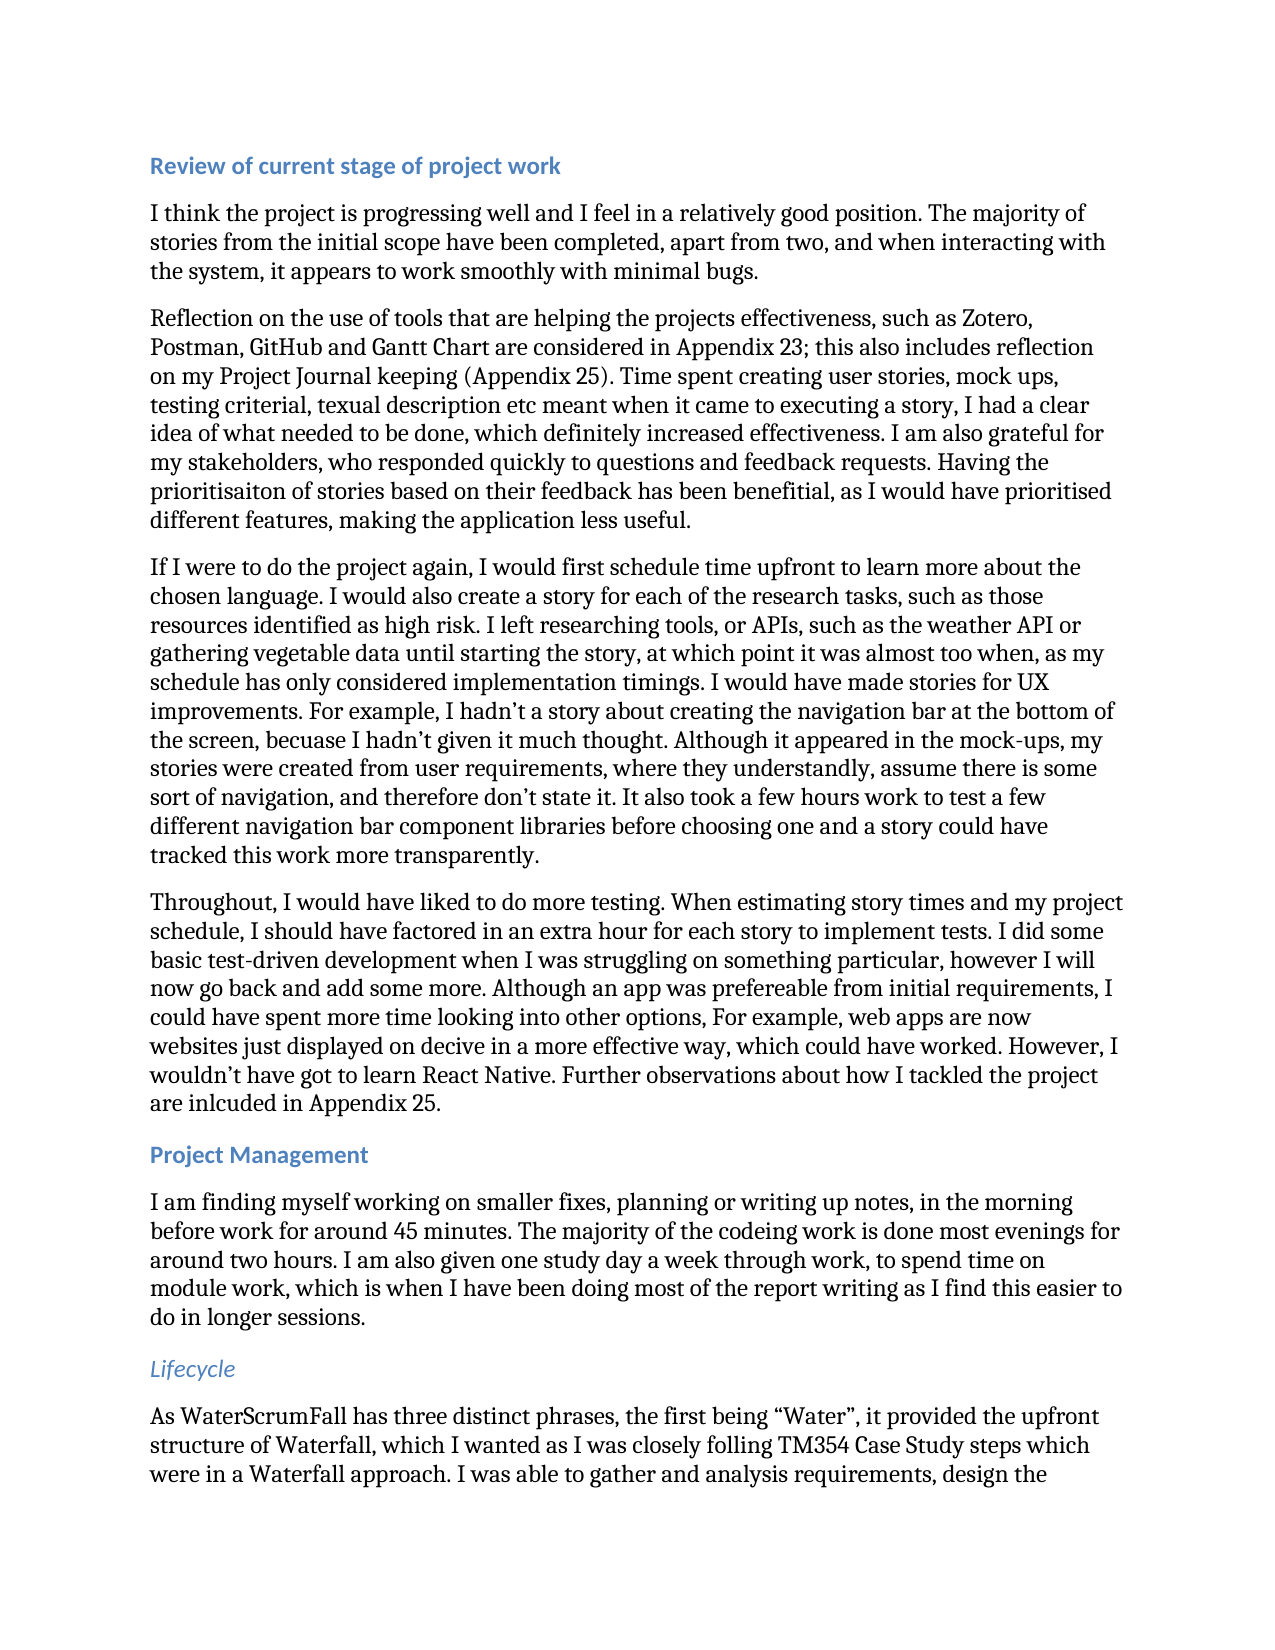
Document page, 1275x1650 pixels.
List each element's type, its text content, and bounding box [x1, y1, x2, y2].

text Reflection on the use of tools that are helping the projects effectiveness, such as Zotero, Postman, GitHub and Gantt Chart are considered in Appendix 23; this also includes reflection on my Project Journal keeping (Appendix 25). Time spent creating user stories, mock ups, testing criterial, texual description etc meant when it came to executing a story, I had a clear idea of what needed to be done, which definitely increased effectiveness. I am also grateful for my stakeholders, who responded quickly to questions and feedback requests. Having the prioritisaiton of stories based on their feedback has been benefitial, as I would have prioritised different features, making the application less useful. [150, 304, 1125, 534]
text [150, 1402, 1125, 1488]
subtitle Lifecycle [150, 1353, 1125, 1383]
text I am finding myself working on smaller fixes, planning or writing up notes, in the morning before work for around 45 minutes. The majority of the codeing work is done most evenings for around two hours. I am also given one study day a week through work, to spend time on module work, which is when I have been doing most of the report writing as I find this easier to do in longer sessions. [150, 1188, 1125, 1332]
text I think the project is progressing well and I feel in a relatively good position. The majority of stories from the initial scope have been completed, apart from two, and when interacting with the system, it appears to work smoothly with minimal bugs. [150, 199, 1125, 286]
text Throughout, I would have liked to do more testing. When estimating story times and my project schedule, I should have factored in an extra hour for each story to implement tests. I did some basic test-driven development when I was struggling on something particular, however I will now go back and add some more. Although an app was prefereable from initial requirements, I could have spent more time looking into other options, For example, web apps are now websites just displayed on decive in a more effective way, which could have worked. However, I wouldn’t have got to learn React Native. Further observations about how I tackled the project are inlcuded in Appendix 25. [150, 888, 1125, 1118]
subtitle Review of current stage of project work [150, 150, 1125, 181]
subtitle Project Management [150, 1139, 1125, 1169]
text If I were to do the project again, I would first schedule time upfront to learn more about the chosen language. I would also create a story for each of the research tasks, such as those resources identified as high risk. I left researching tools, or APIs, such as the weather API or gathering vegetable data until starting the story, at which point it was almost too when, as my schedule has only considered implementation timings. I would have made stories for UX improvements. For example, I hadn’t a story about creating the navigation bar at the bottom of the screen, becuase I hadn’t given it much thought. Although it appeared in the mock-ups, my stories were created from user requirements, where they understandly, assume there is some sort of navigation, and therefore don’t state it. It also took a few hours work to test a few different navigation bar component libraries before choosing one and a story could have tracked this work more transparently. [150, 553, 1125, 869]
